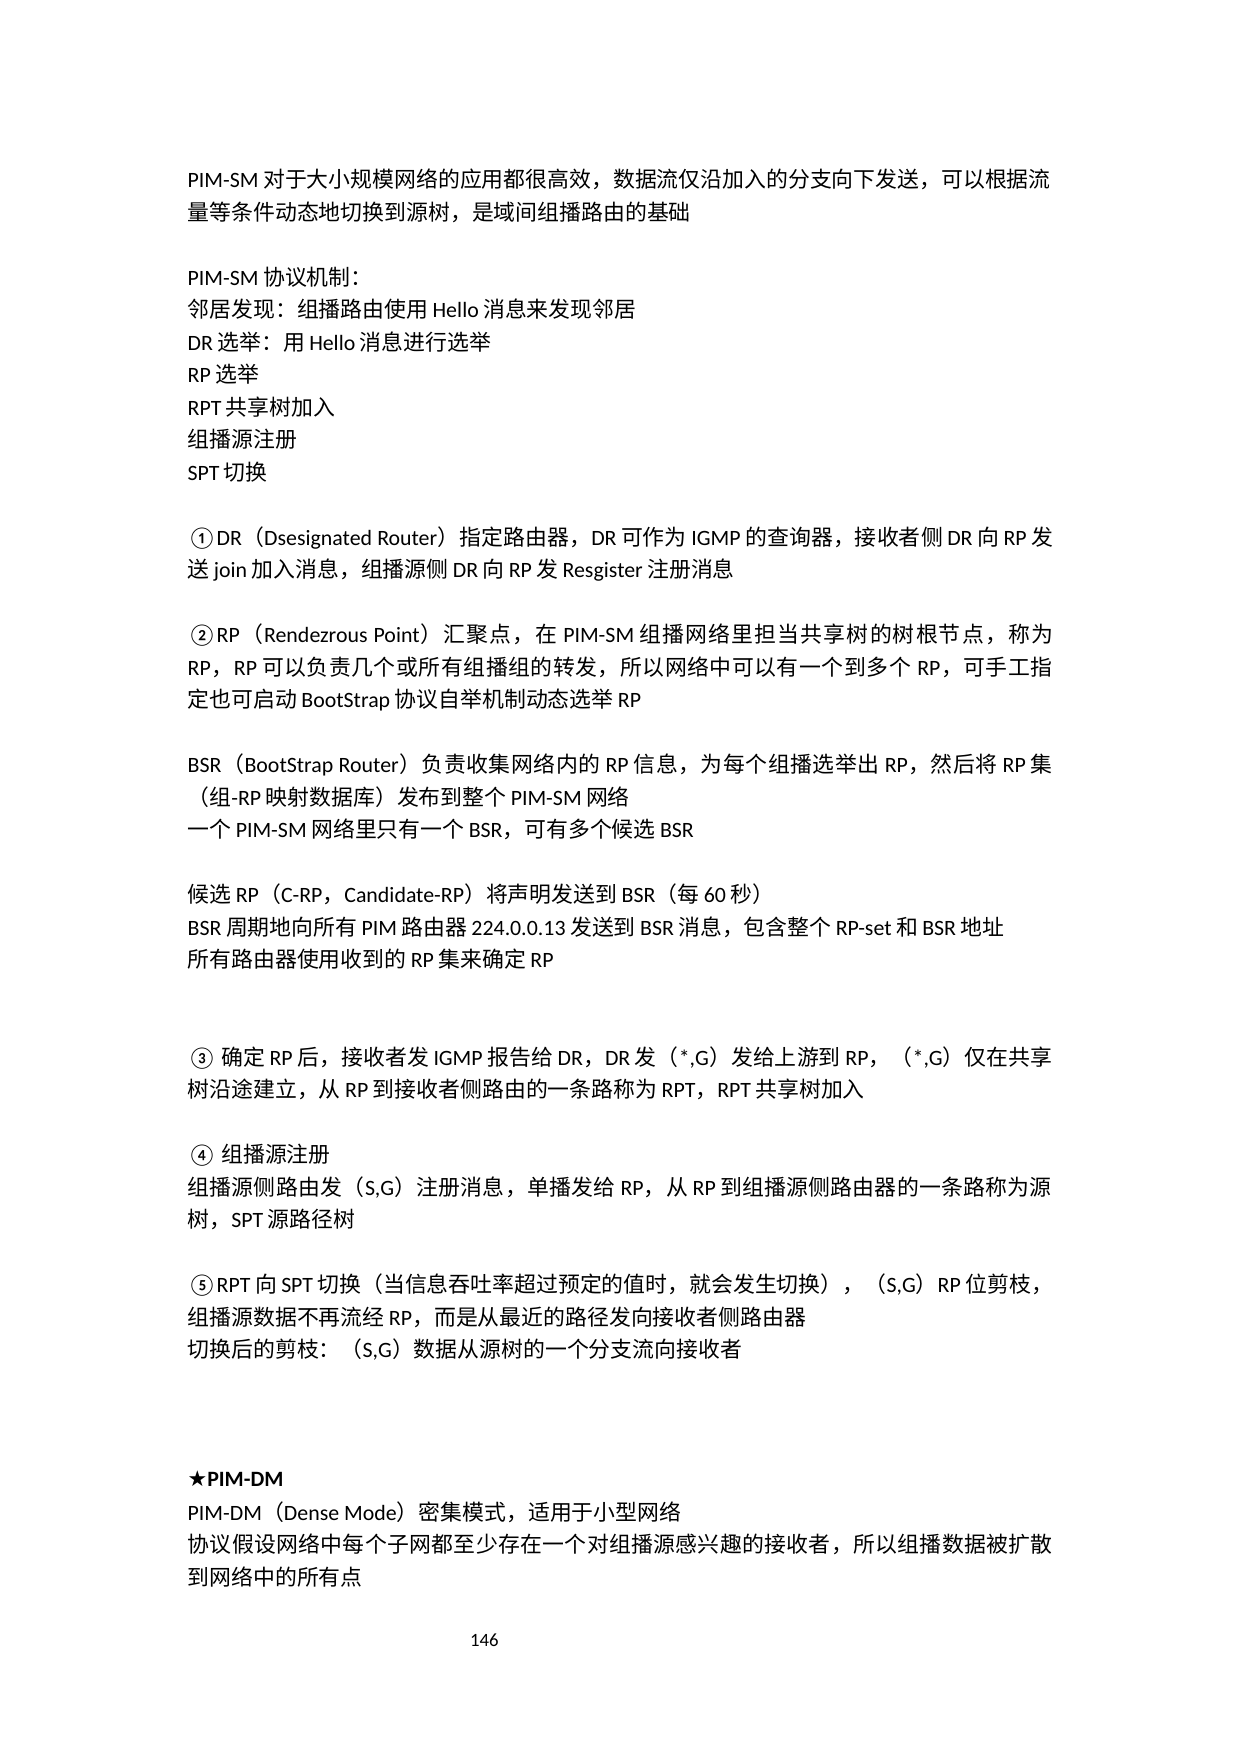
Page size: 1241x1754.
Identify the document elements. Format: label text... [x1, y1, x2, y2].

text BSR（BootStrap Router）负责收集网络内的RP信息，为每个组播选举出RP，然后将RP集（组-RP映射数据库）发布到整个PIM-SM网络 [187, 747, 1053, 812]
text 组播源侧路由发（S,G）注册消息，单播发给RP，从RP到组播源侧路由器的一条路称为源树，SPT源路径树 [187, 1169, 1053, 1234]
text DR选举：用Hello消息进行选举 [187, 324, 1053, 357]
text 切换后的剪枝：（S,G）数据从源树的一个分支流向接收者 [187, 1332, 1053, 1364]
text RP选举 [187, 357, 1053, 389]
text 协议假设网络中每个子网都至少存在一个对组播源感兴趣的接收者，所以组播数据被扩散到网络中的所有点 [187, 1527, 1053, 1592]
text 邻居发现：组播路由使用Hello消息来发现邻居 [187, 292, 1053, 324]
text 所有路由器使用收到的RP集来确定RP [187, 942, 1053, 974]
text ⑤RPT向SPT切换（当信息吞吐率超过预定的值时，就会发生切换），（S,G）RP位剪枝，组播源数据不再流经RP，而是从最近的路径发向接收者侧路由器 [187, 1267, 1053, 1332]
text 一个PIM-SM网络里只有一个BSR，可有多个候选BSR [187, 812, 1053, 844]
text ②RP（Rendezrous Point）汇聚点，在PIM-SM组播网络里担当共享树的树根节点，称为RP，RP可以负责几个或所有组播组的转发，所以网络中可以有一个到多个RP，可手工指定也可启动BootStrap协议自举机制动态选举RP [187, 617, 1053, 714]
text PIM-SM对于大小规模网络的应用都很高效，数据流仅沿加入的分支向下发送，可以根据流量等条件动态地切换到源树，是域间组播路由的基础 [187, 162, 1053, 227]
text 候选RP（C-RP，Candidate-RP）将声明发送到BSR（每60秒） [187, 877, 1053, 909]
text RPT共享树加入 [187, 389, 1053, 422]
text ③确定RP后，接收者发IGMP报告给DR，DR发（*,G）发给上游到RP，（*,G）仅在共享树沿途建立，从RP到接收者侧路由的一条路称为RPT，RPT共享树加入 [187, 1039, 1053, 1104]
text ①DR（Dsesignated Router）指定路由器，DR可作为IGMP的查询器，接收者侧DR向RP发送join加入消息，组播源侧DR向RP发Resgister注册消息 [187, 519, 1053, 584]
text PIM-SM协议机制： [187, 259, 1053, 292]
text SPT切换 [187, 454, 1053, 487]
text ★PIM-DM [187, 1462, 1053, 1494]
text PIM-DM（Dense Mode）密集模式，适用于小型网络 [187, 1494, 1053, 1527]
text ④组播源注册 [187, 1137, 1053, 1169]
text 组播源注册 [187, 422, 1053, 454]
text BSR周期地向所有PIM路由器224.0.0.13发送到BSR消息，包含整个RP-set和BSR地址 [187, 909, 1053, 942]
